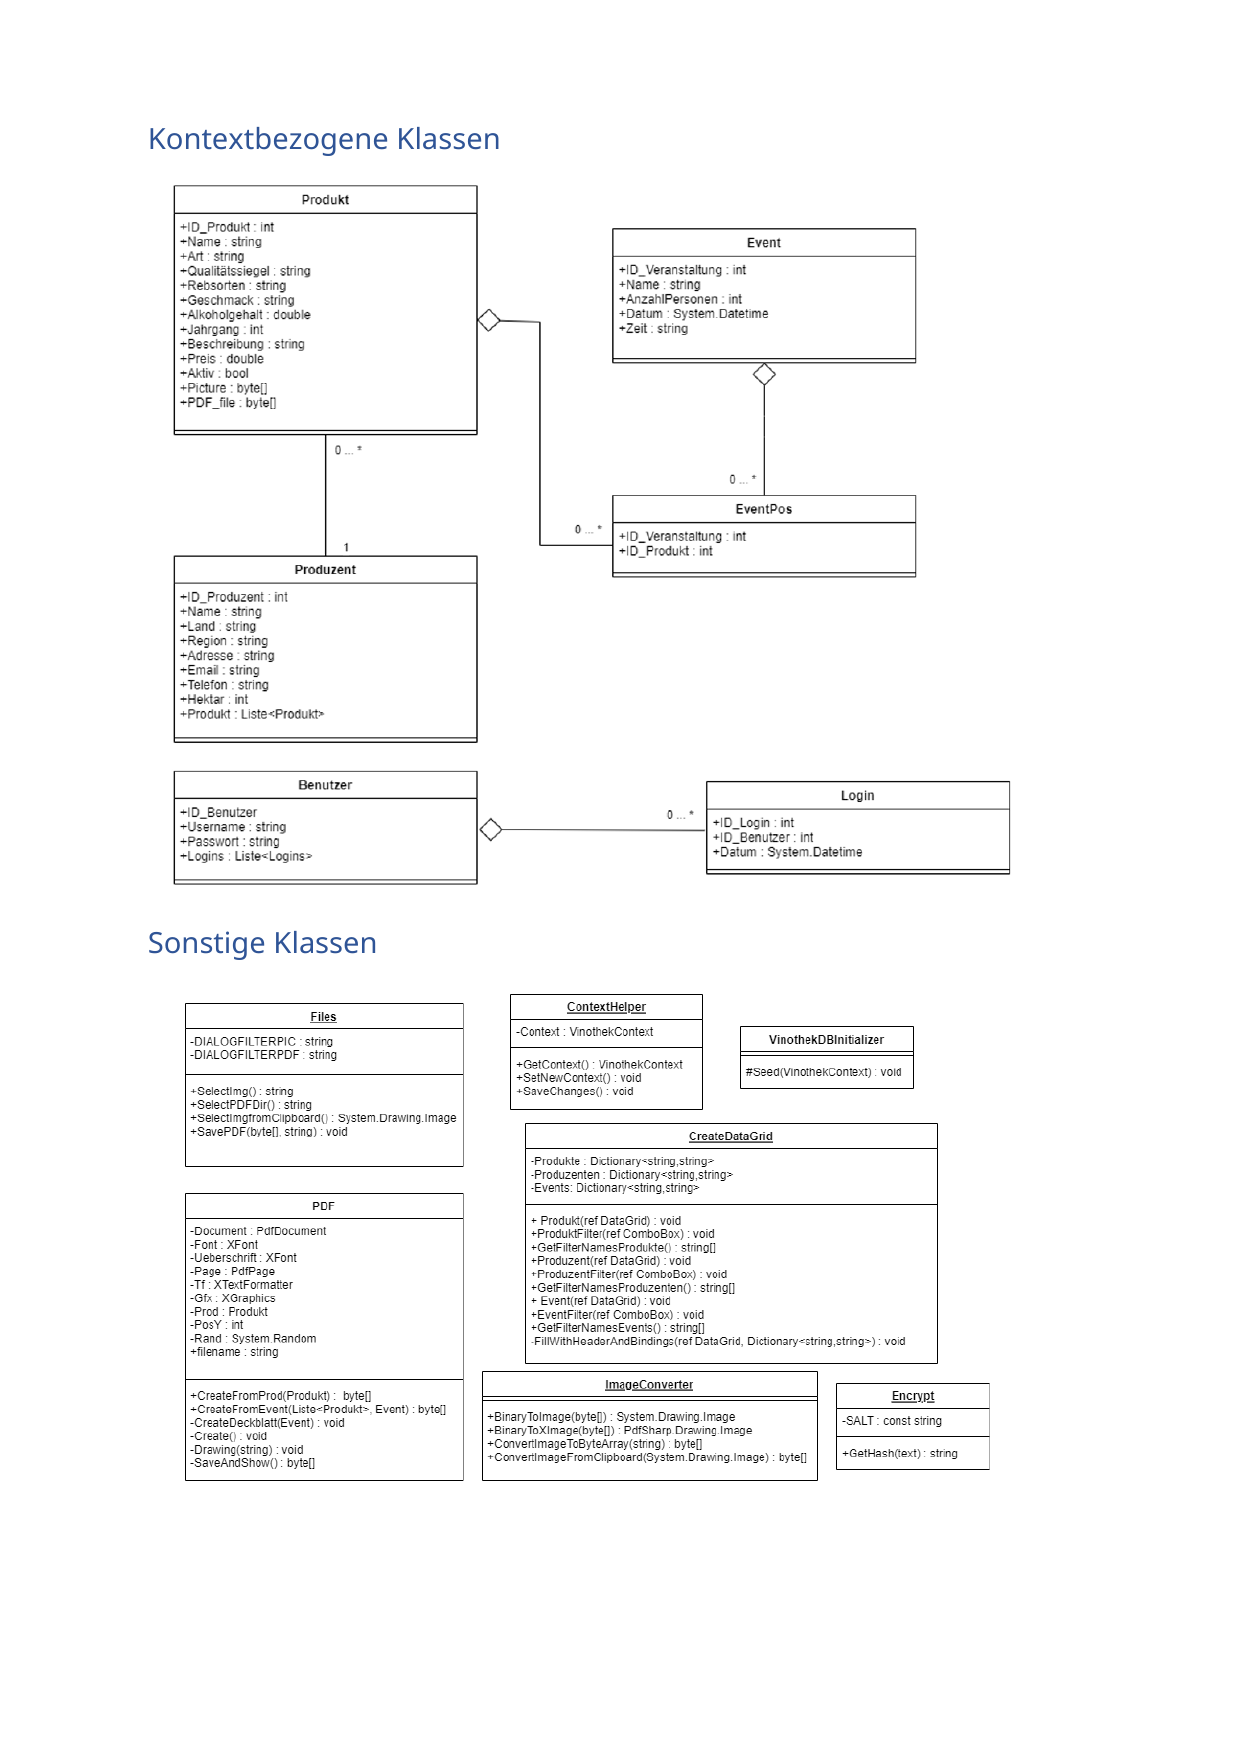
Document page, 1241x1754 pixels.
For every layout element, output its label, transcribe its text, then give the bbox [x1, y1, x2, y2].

subtitle Kontextbezogene Klassen [148, 118, 1093, 158]
picture [147, 962, 990, 1503]
subtitle Sonstige Klassen [148, 922, 1093, 962]
picture [147, 157, 1030, 904]
